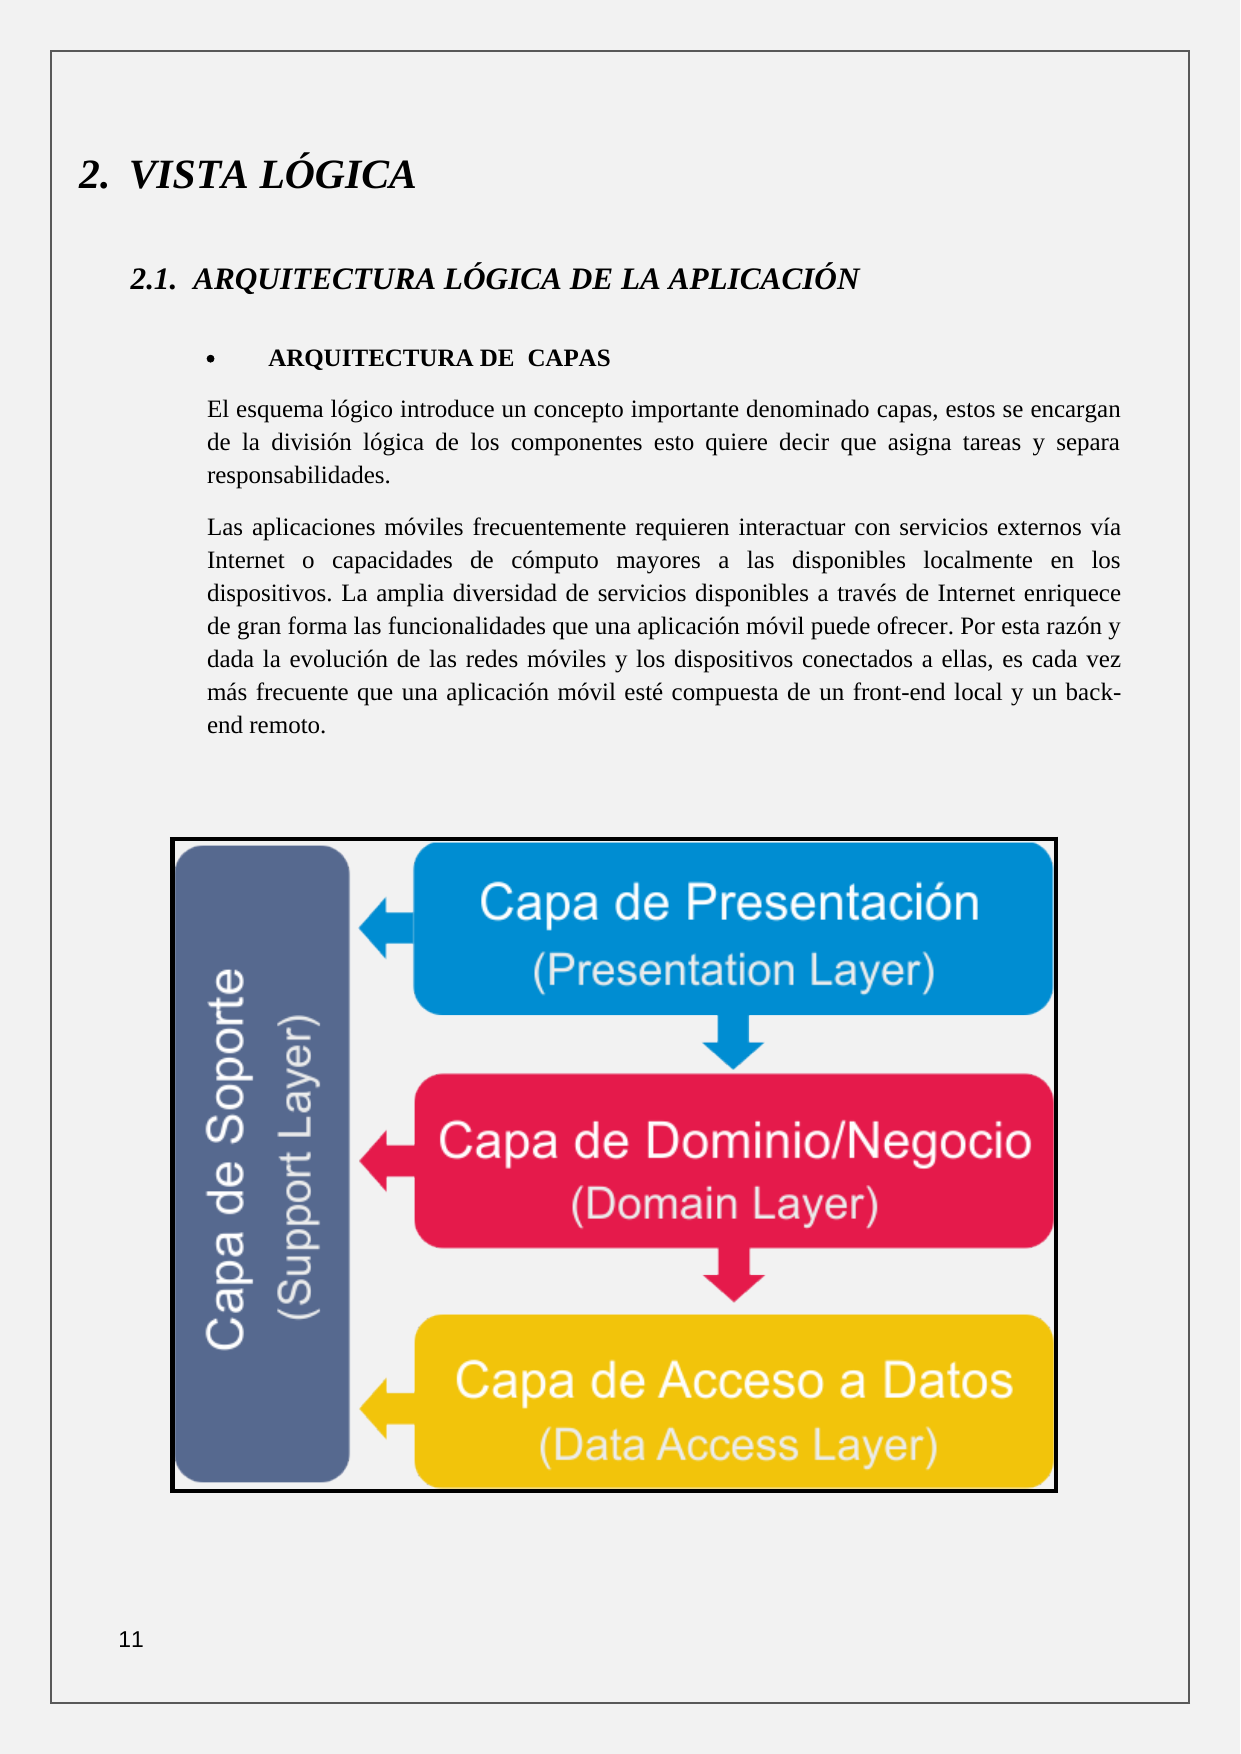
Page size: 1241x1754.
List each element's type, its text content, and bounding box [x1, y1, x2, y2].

picture [175, 841, 1054, 1489]
list ARQUITECTURA DE CAPAS [207, 343, 1122, 371]
text El esquema lógico introduce un concepto importante denominado capas, estos se encargan de la división lógica de los componentes esto quiere decir que asigna tareas y separa responsabilidades. [207, 394, 1122, 489]
subtitle ARQUITECTURA LÓGICA DE LA APLICACIÓN [177, 260, 1136, 337]
text Las aplicaciones móviles frecuentemente requieren interactuar con servicios externos vía Internet o capacidades de cómputo mayores a las disponibles localmente en los dispositivos. La amplia diversidad de servicios disponibles a través de Internet enriquece de gran forma las funcionalidades que una aplicación móvil puede ofrecer. Por esta razón y dada la evolución de las redes móviles y los dispositivos conectados a ellas, es cada vez más frecuente que una aplicación móvil esté compuesta de un front-end local y un back-end remoto. [207, 512, 1122, 739]
subtitle VISTA LÓGICA [110, 150, 1153, 253]
